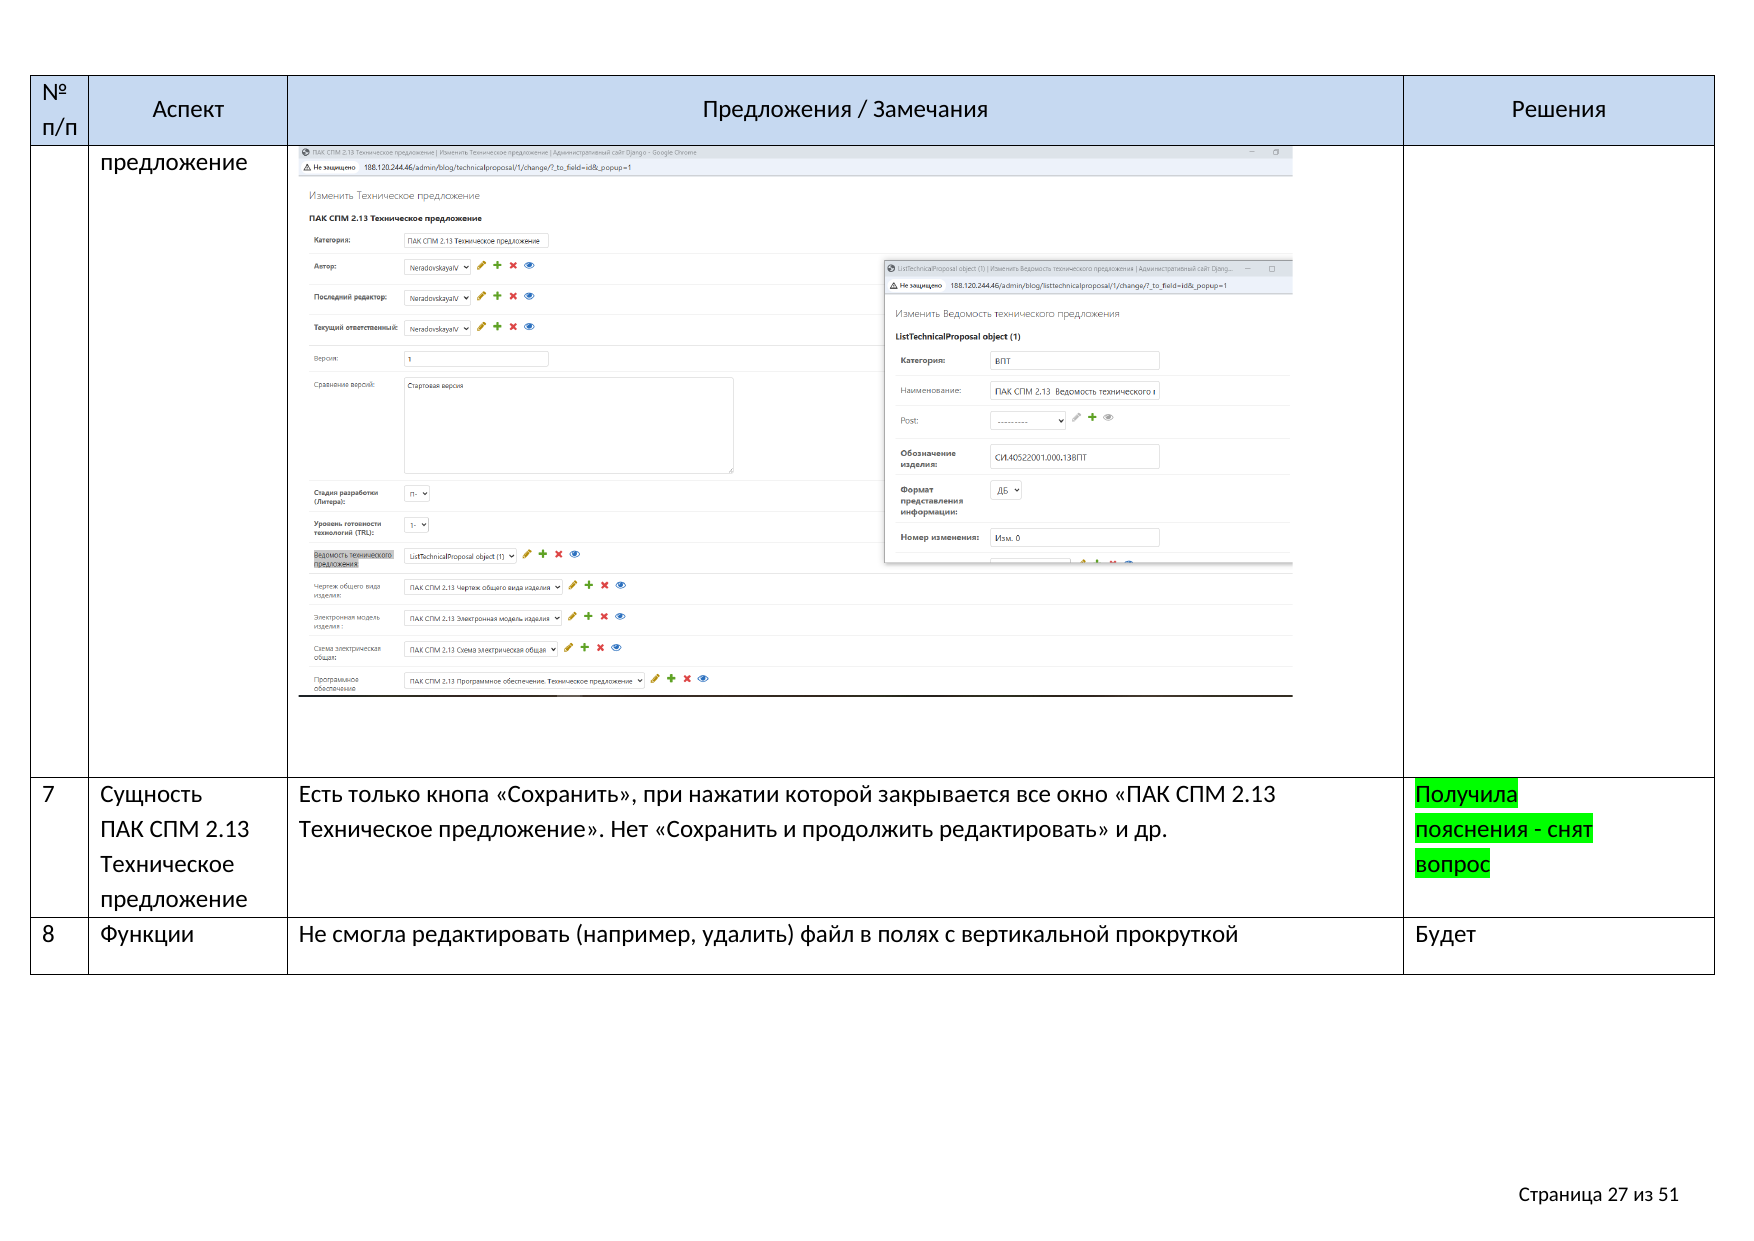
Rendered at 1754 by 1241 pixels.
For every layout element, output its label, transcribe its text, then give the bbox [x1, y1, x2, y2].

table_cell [288, 918, 1403, 973]
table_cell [89, 146, 287, 777]
table_header Аспект [89, 76, 287, 145]
table_cell Получила пояснения - снят вопрос [1404, 778, 1714, 917]
picture [298, 146, 1293, 697]
table_cell Будет [1404, 918, 1714, 973]
table_cell [31, 918, 88, 973]
table_header № п/п [31, 76, 88, 145]
table_cell [1404, 146, 1714, 777]
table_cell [288, 146, 1403, 777]
table_header Предложения / Замечания [288, 76, 1403, 145]
table_cell Сущность ПАК СПМ 2.13 Техническое предложение [89, 778, 287, 917]
table_cell Есть только кнопа «Сохранить», при нажатии которой закрывается все окно «ПАК СПМ 2.13 Техническое предложение». Нет «Сохранить и продолжить редактировать» и др. [288, 778, 1403, 917]
table_header Решения [1404, 76, 1714, 145]
table_cell [31, 778, 88, 917]
table_cell Функции [89, 918, 287, 973]
table_cell [31, 146, 88, 777]
